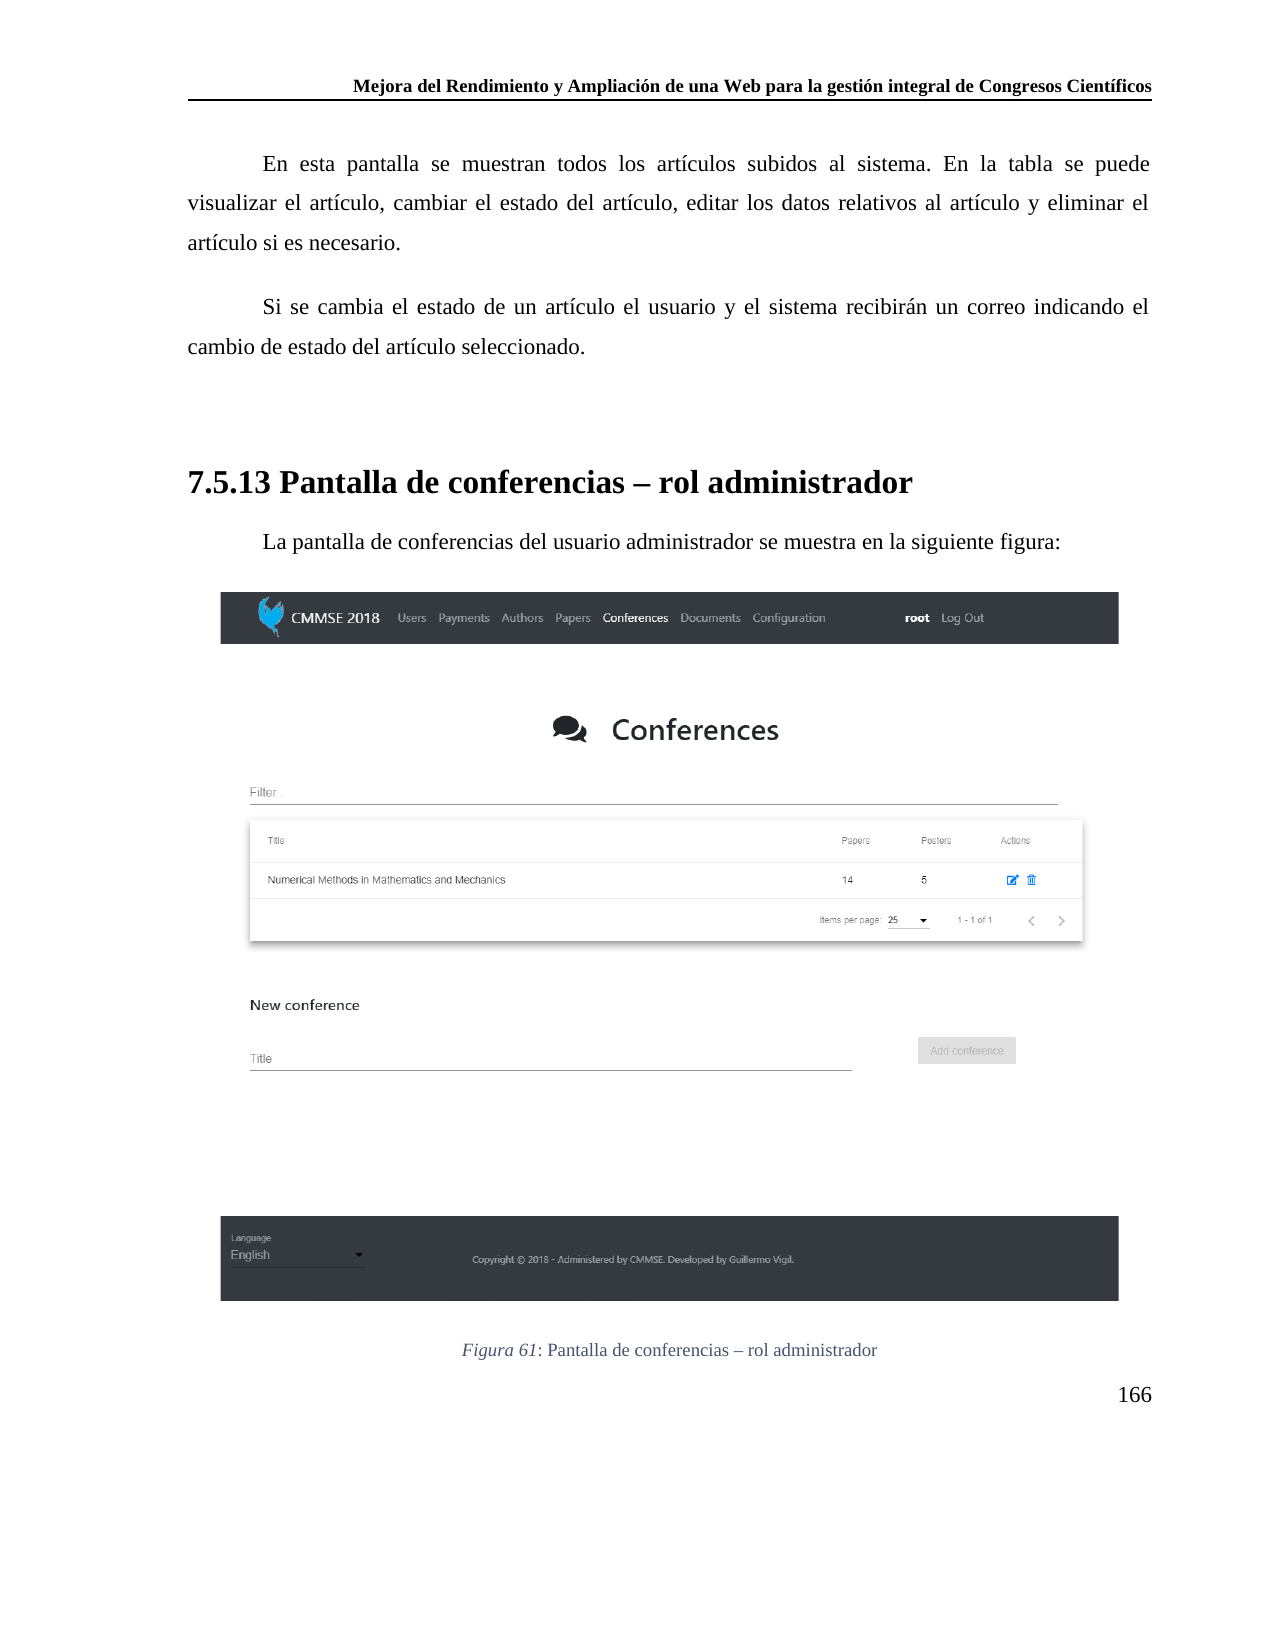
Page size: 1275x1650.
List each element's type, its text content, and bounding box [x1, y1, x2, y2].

text Si se cambia el estado de un artículo el usuario y el sistema recibirán un correo indicando el cambio de estado del artículo seleccionado. [187, 293, 1152, 359]
text En esta pantalla se muestran todos los artículos subidos al sistema. En la tabla se puede visualizar el artículo, cambiar el estado del artículo, editar los datos relativos al artículo y eliminar el artículo si es necesario. [187, 150, 1152, 255]
text Figura 61: Pantalla de conferencias – rol administrador [187, 1339, 1152, 1361]
picture [220, 592, 1119, 1301]
text La pantalla de conferencias del usuario administrador se muestra en la siguiente figura: [187, 528, 1152, 554]
subtitle 7.5.13 Pantalla de conferencias – rol administrador [187, 462, 1152, 500]
